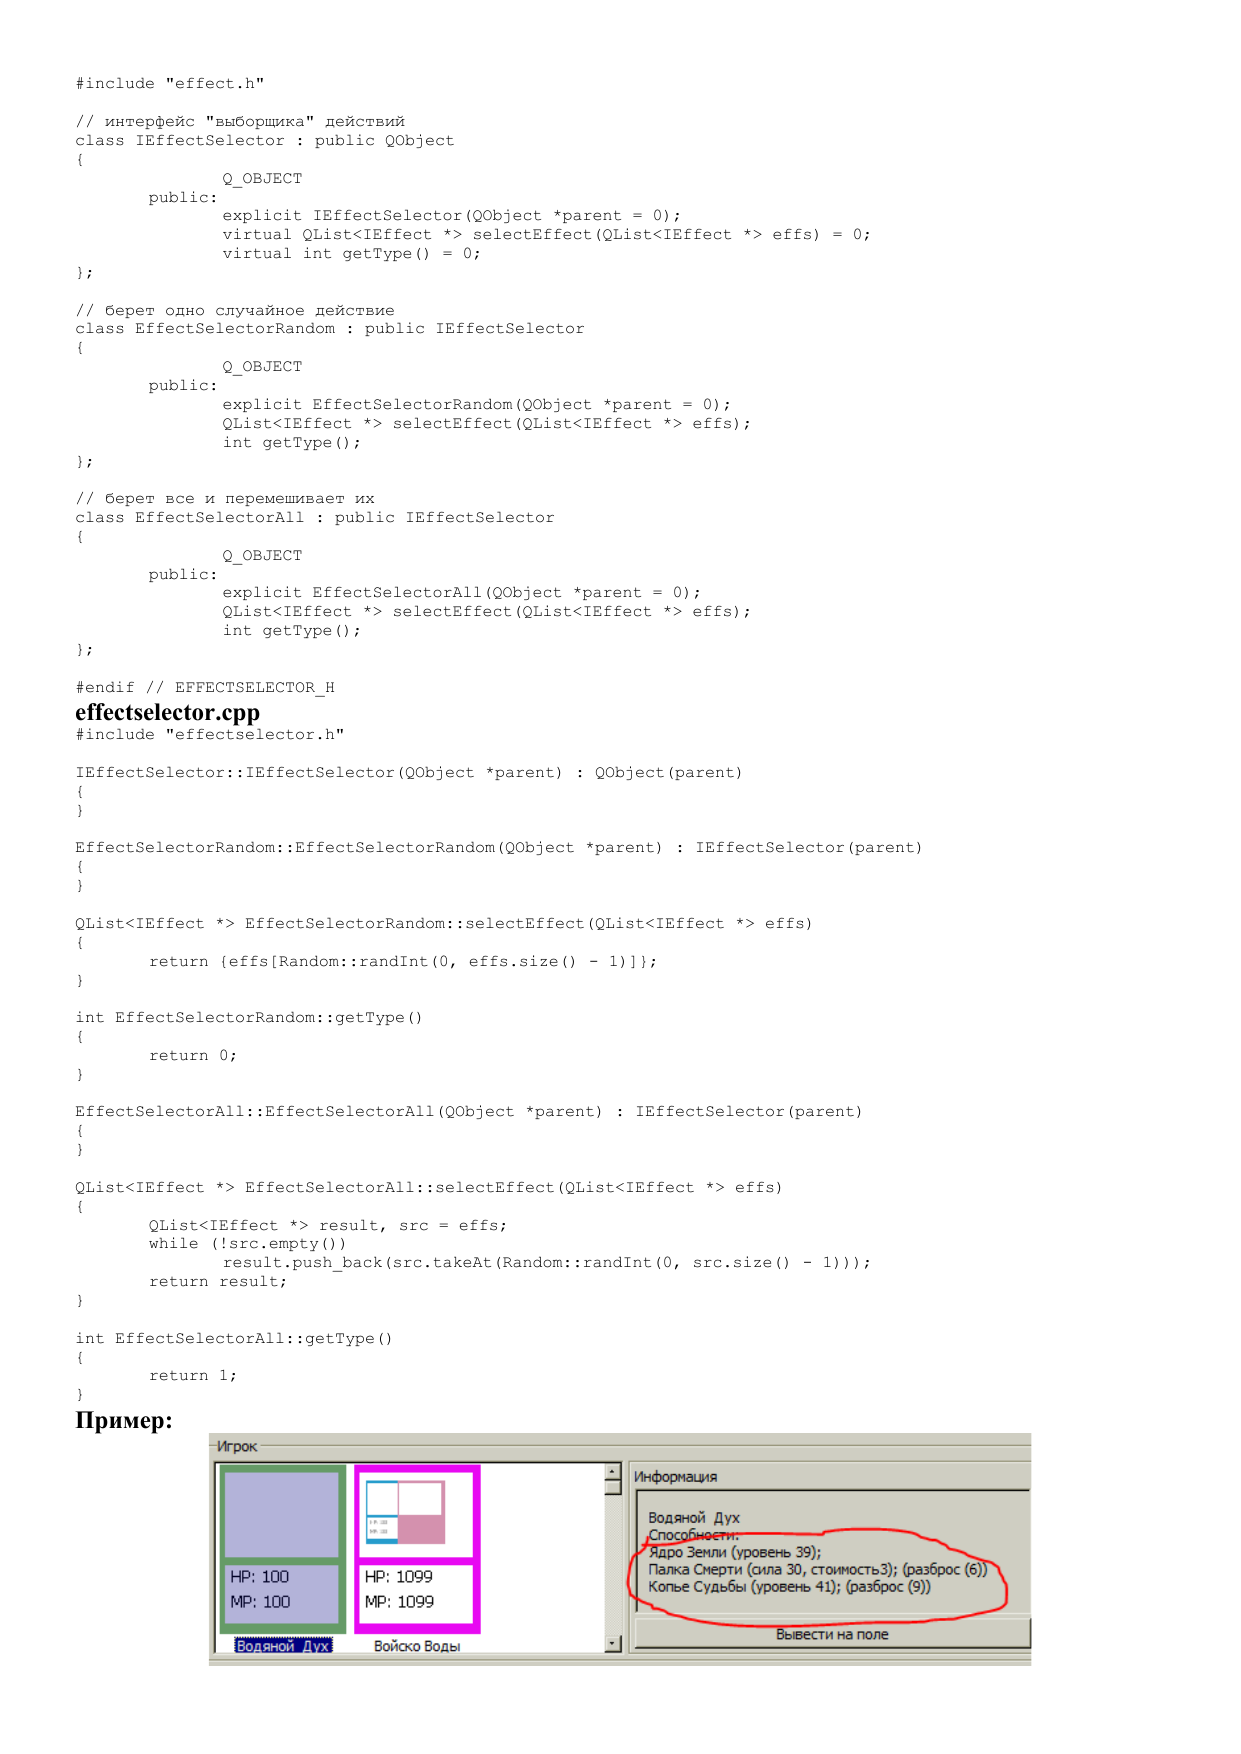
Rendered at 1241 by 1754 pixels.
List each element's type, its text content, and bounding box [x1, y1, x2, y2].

text { [75, 858, 1165, 877]
text return {effs[Random::randInt(0, effs.size() - 1)]}; [75, 952, 1165, 971]
text { [75, 1197, 1165, 1216]
text explicit EffectSelectorAll(QObject *parent = 0); [75, 584, 1165, 603]
text Q_OBJECT [75, 546, 1165, 565]
text explicit EffectSelectorRandom(QObject *parent = 0); [75, 396, 1165, 414]
text effectselector.cpp [75, 697, 1165, 726]
text } [75, 801, 1165, 820]
text { [75, 782, 1165, 801]
text explicit IEffectSelector(QObject *parent = 0); [75, 207, 1165, 226]
text int EffectSelectorRandom::getType() [75, 1009, 1165, 1028]
text // интерфейс "выборщика" действий [75, 113, 1165, 132]
text { [75, 1028, 1165, 1046]
text #include "effectselector.h" [75, 726, 1165, 745]
text virtual int getType() = 0; [75, 245, 1165, 263]
text Пример: [75, 1405, 1165, 1433]
text { [75, 527, 1165, 546]
text result.push_back(src.takeAt(Random::randInt(0, src.size() - 1))); [75, 1254, 1165, 1273]
text { [75, 933, 1165, 952]
text class EffectSelectorAll : public IEffectSelector [75, 509, 1165, 527]
text } [75, 1141, 1165, 1159]
text public: [75, 377, 1165, 396]
text }; [75, 263, 1165, 282]
text { [75, 339, 1165, 358]
text QList<IEffect *> EffectSelectorAll::selectEffect(QList<IEffect *> effs) [75, 1178, 1165, 1197]
text }; [75, 452, 1165, 471]
text class IEffectSelector : public QObject [75, 132, 1165, 150]
text Q_OBJECT [75, 169, 1165, 188]
text int getType(); [75, 622, 1165, 641]
text while (!src.empty()) [75, 1235, 1165, 1254]
text Q_OBJECT [75, 358, 1165, 377]
text virtual QList<IEffect *> selectEffect(QList<IEffect *> effs) = 0; [75, 226, 1165, 245]
text QList<IEffect *> selectEffect(QList<IEffect *> effs); [75, 414, 1165, 433]
text QList<IEffect *> EffectSelectorRandom::selectEffect(QList<IEffect *> effs) [75, 914, 1165, 933]
text int getType(); [75, 433, 1165, 452]
text public: [75, 565, 1165, 584]
text QList<IEffect *> selectEffect(QList<IEffect *> effs); [75, 603, 1165, 622]
text } [75, 1292, 1165, 1310]
text QList<IEffect *> result, src = effs; [75, 1216, 1165, 1235]
text } [75, 1386, 1165, 1405]
text return result; [75, 1273, 1165, 1292]
text { [75, 150, 1165, 169]
text #include "effect.h" [75, 75, 1165, 94]
text { [75, 1348, 1165, 1367]
text return 0; [75, 1046, 1165, 1065]
text public: [75, 188, 1165, 207]
text }; [75, 641, 1165, 659]
text // берет одно случайное действие [75, 301, 1165, 320]
text { [75, 1122, 1165, 1141]
text class EffectSelectorRandom : public IEffectSelector [75, 320, 1165, 339]
text } [75, 877, 1165, 896]
text } [75, 1065, 1165, 1084]
text EffectSelectorAll::EffectSelectorAll(QObject *parent) : IEffectSelector(parent) [75, 1103, 1165, 1122]
text int EffectSelectorAll::getType() [75, 1329, 1165, 1348]
picture [208, 1433, 1032, 1666]
text #endif // EFFECTSELECTOR_H [75, 678, 1165, 697]
text // берет все и перемешивает их [75, 490, 1165, 509]
text EffectSelectorRandom::EffectSelectorRandom(QObject *parent) : IEffectSelector(parent) [75, 839, 1165, 858]
text return 1; [75, 1367, 1165, 1386]
text } [75, 971, 1165, 990]
text IEffectSelector::IEffectSelector(QObject *parent) : QObject(parent) [75, 764, 1165, 782]
